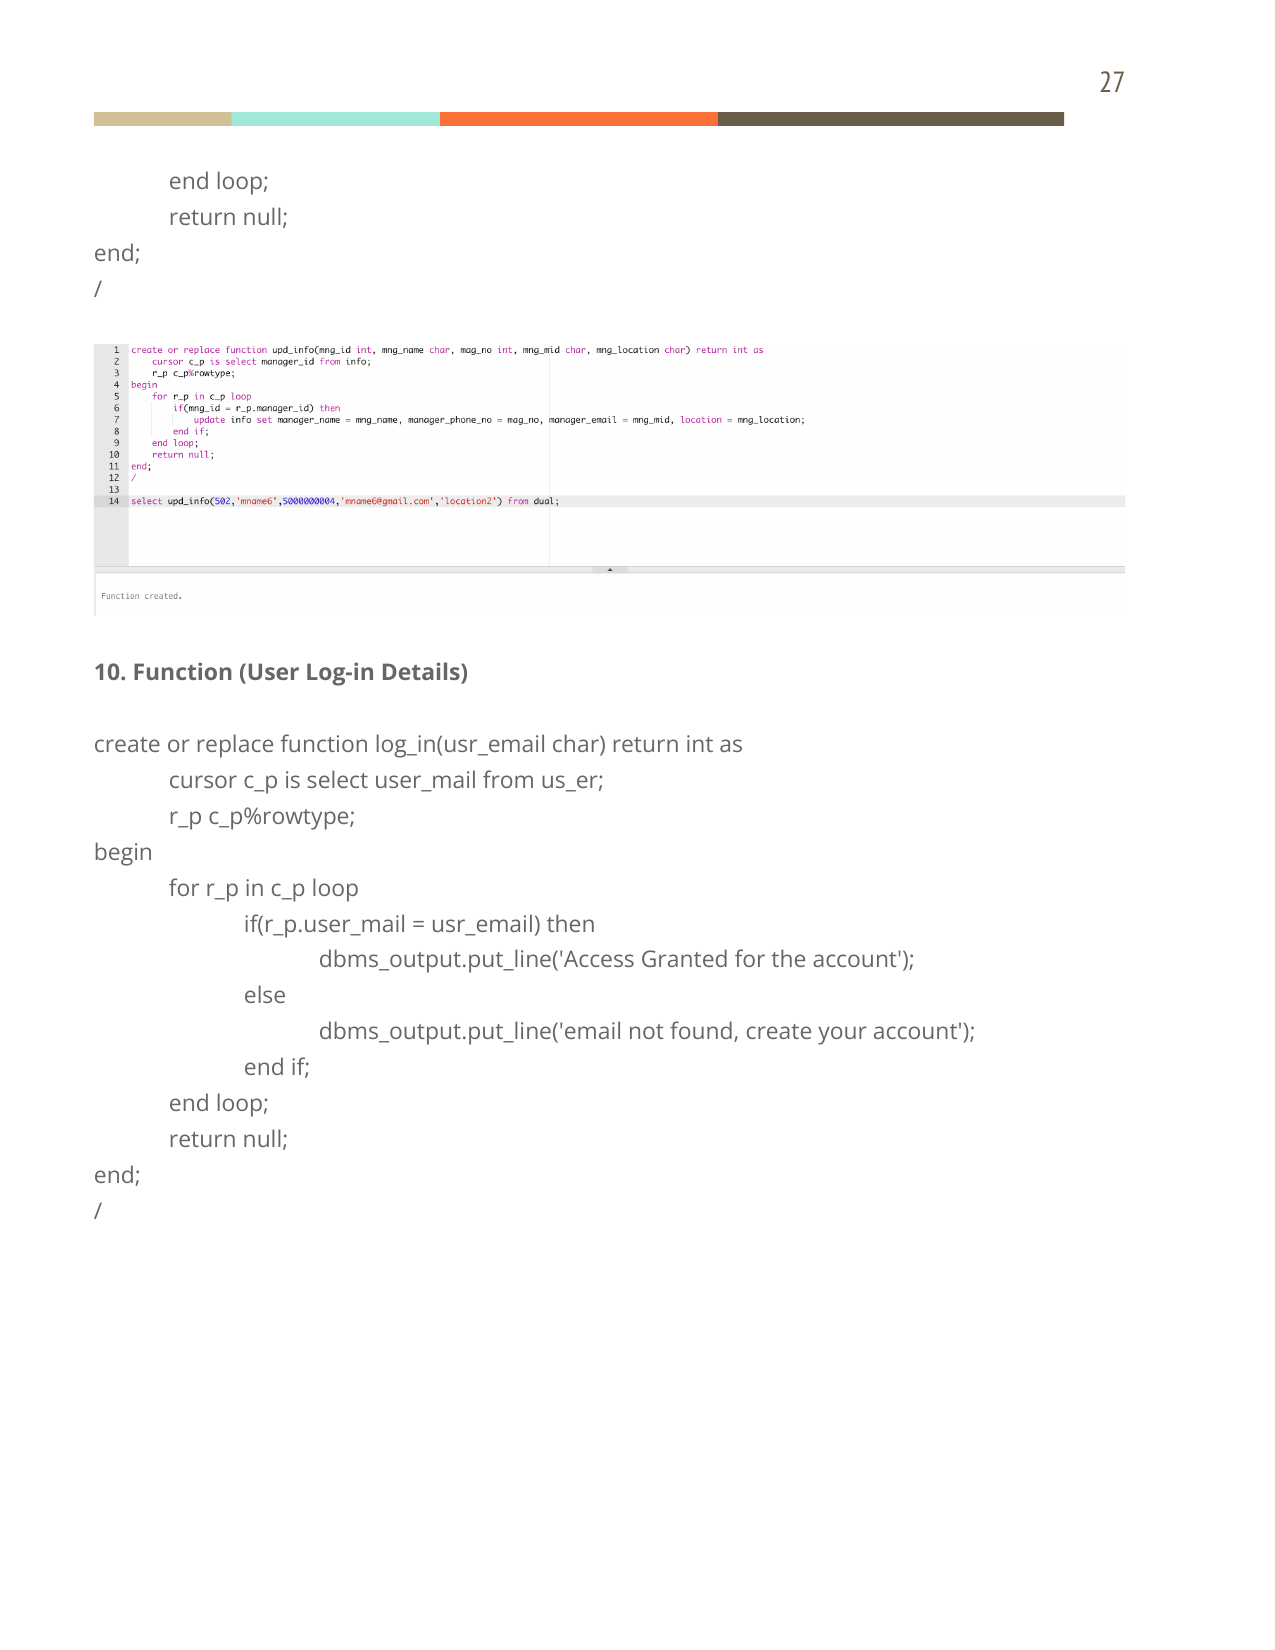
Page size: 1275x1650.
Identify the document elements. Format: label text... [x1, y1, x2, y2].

text / [94, 1195, 1125, 1226]
text end; [94, 237, 1125, 268]
text end loop; [94, 1087, 1125, 1118]
text dbms_output.put_line('email not found, create your account'); [94, 1015, 1125, 1047]
text begin [94, 836, 1125, 867]
text cursor c_p is select user_mail from us_er; [94, 764, 1125, 795]
text create or replace function log_in(usr_email char) return int as [94, 728, 1125, 759]
picture [93, 344, 1125, 616]
text end if; [94, 1051, 1125, 1082]
text end; [94, 1159, 1125, 1190]
text else [94, 979, 1125, 1011]
text 10. Function (User Log-in Details) [94, 656, 1125, 687]
text return null; [94, 1123, 1125, 1154]
text / [94, 273, 1125, 304]
text r_p c_p%rowtype; [94, 800, 1125, 831]
picture [93, 112, 1065, 126]
text end loop; [94, 165, 1125, 196]
text dbms_output.put_line('Access Granted for the account'); [94, 943, 1125, 975]
text for r_p in c_p loop [94, 872, 1125, 903]
text return null; [94, 201, 1125, 232]
text if(r_p.user_mail = usr_email) then [94, 907, 1125, 939]
